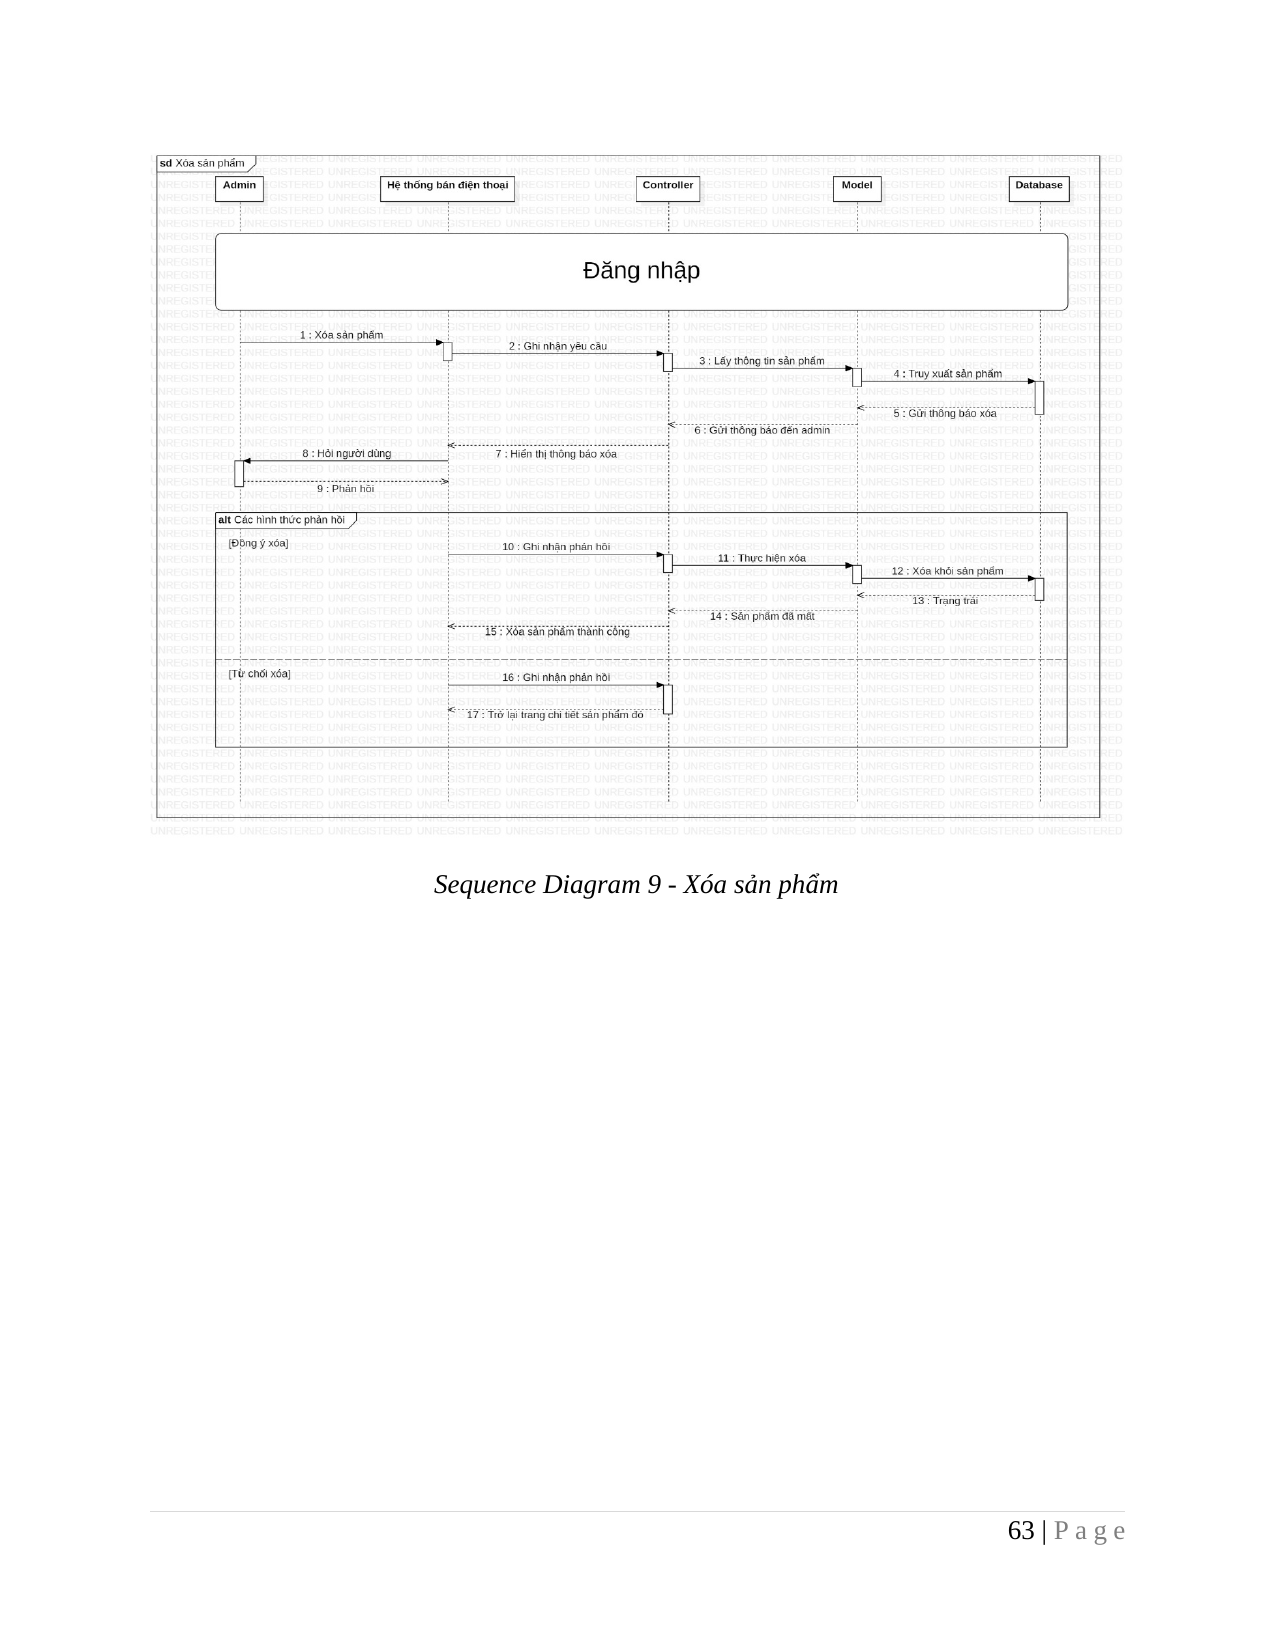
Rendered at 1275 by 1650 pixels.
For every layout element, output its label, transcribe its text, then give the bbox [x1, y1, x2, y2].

picture [150, 150, 1125, 843]
text Sequence Diagram 9 - Xóa sản phẩm [150, 868, 1125, 899]
